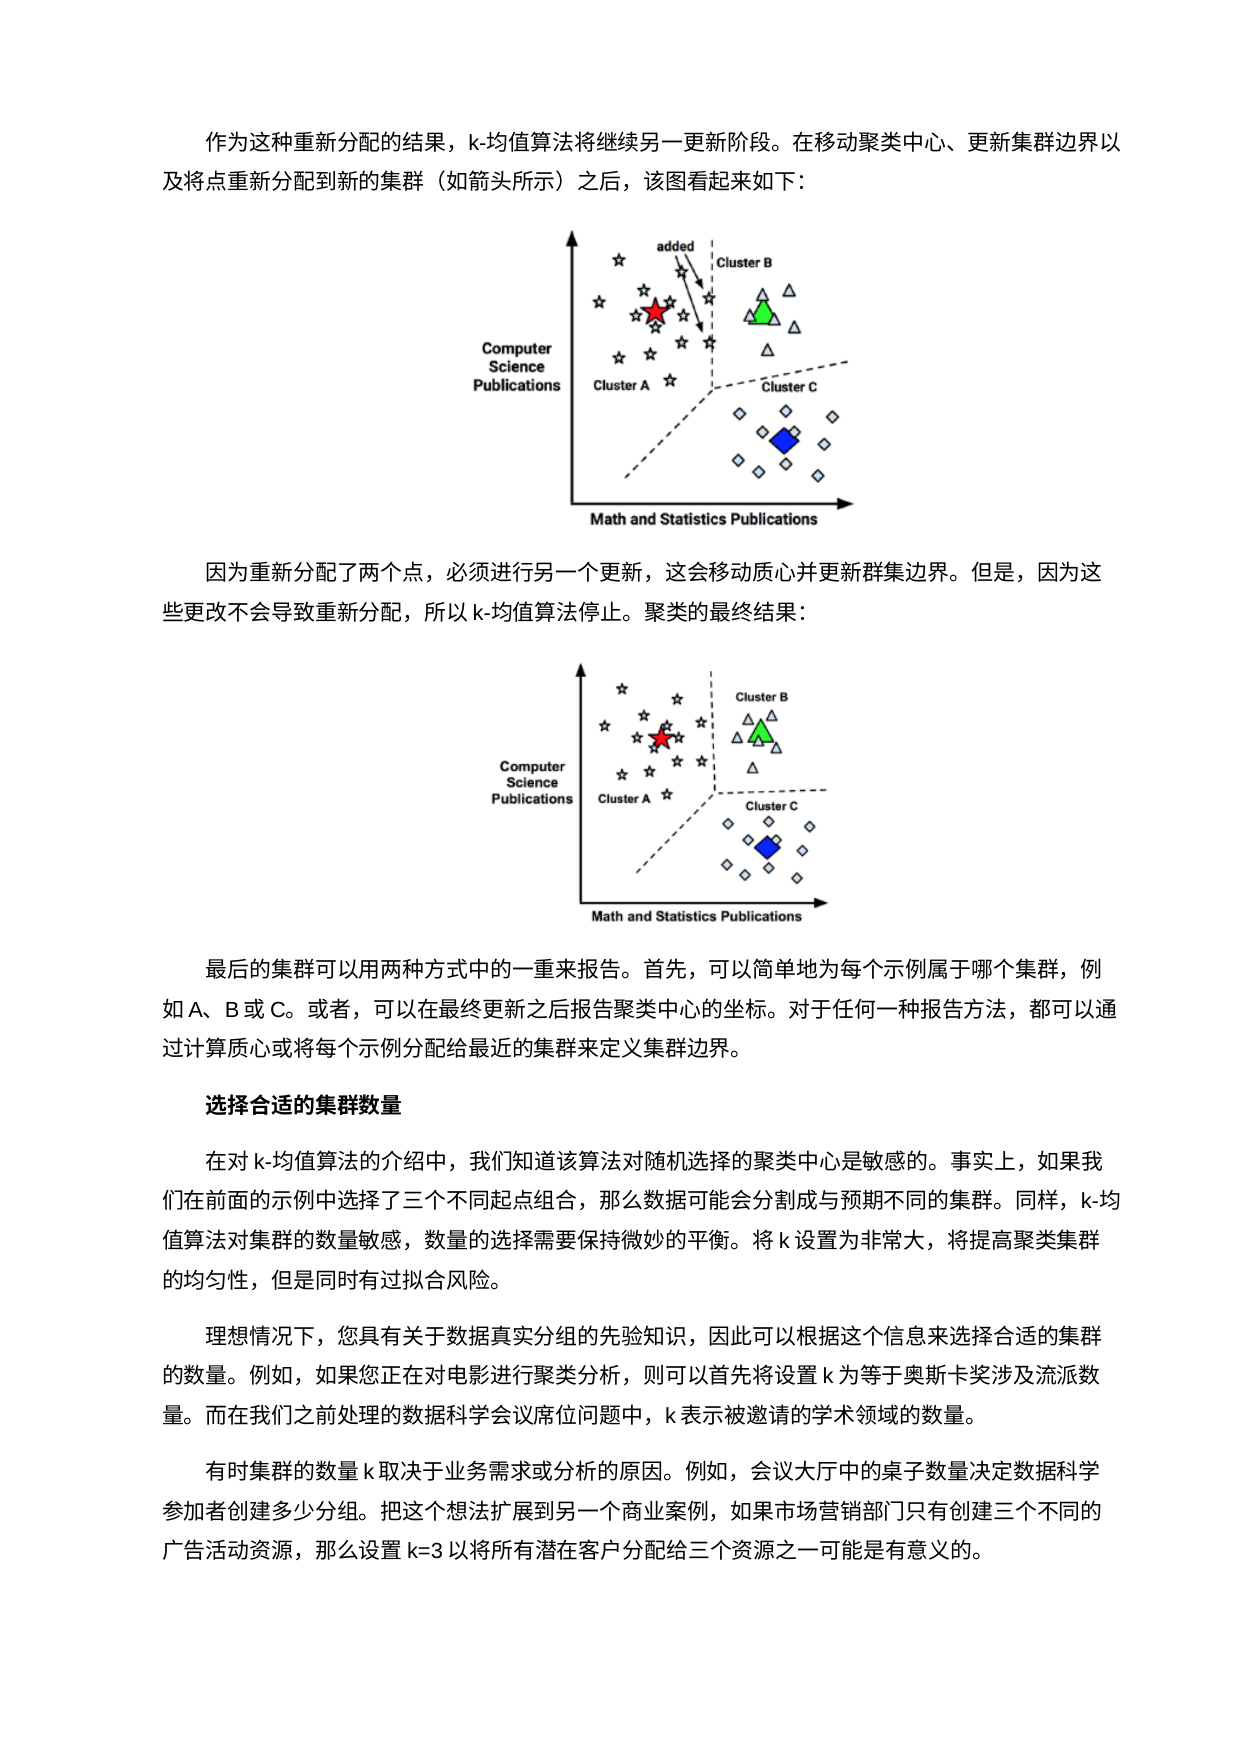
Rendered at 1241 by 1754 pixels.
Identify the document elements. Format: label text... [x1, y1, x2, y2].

text 理想情况下，您具有关于数据真实分组的先验知识，因此可以根据这个信息来选择合适的集群的数量。例如，如果您正在对电影进行聚类分析，则可以首先将设置k为等于奥斯卡奖涉及流派数量。而在我们之前处理的数据科学会议席位问题中，k表示被邀请的学术领域的数量。 [162, 1319, 1122, 1430]
text 选择合适的集群数量 [118, 1088, 1122, 1119]
text 因为重新分配了两个点，必须进行另一个更新，这会移动质心并更新群集边界。但是，因为这些更改不会导致重新分配，所以k-均值算法停止。聚类的最终结果： [162, 555, 1122, 626]
picture [467, 220, 861, 532]
picture [481, 650, 847, 929]
text 有时集群的数量k取决于业务需求或分析的原因。例如，会议大厅中的桌子数量决定数据科学参加者创建多少分组。把这个想法扩展到另一个商业案例，如果市场营销部门只有创建三个不同的广告活动资源，那么设置k=3以将所有潜在客户分配给三个资源之一可能是有意义的。 [162, 1454, 1122, 1565]
text 作为这种重新分配的结果，k-均值算法将继续另一更新阶段。在移动聚类中心、更新集群边界以及将点重新分配到新的集群（如箭头所示）之后，该图看起来如下： [162, 124, 1122, 196]
text 最后的集群可以用两种方式中的一重来报告。首先，可以简单地为每个示例属于哪个集群，例如A、B或C。或者，可以在最终更新之后报告聚类中心的坐标。对于任何一种报告方法，都可以通过计算质心或将每个示例分配给最近的集群来定义集群边界。 [162, 952, 1122, 1063]
text 在对k-均值算法的介绍中，我们知道该算法对随机选择的聚类中心是敏感的。事实上，如果我们在前面的示例中选择了三个不同起点组合，那么数据可能会分割成与预期不同的集群。同样，k-均值算法对集群的数量敏感，数量的选择需要保持微妙的平衡。将k设置为非常大，将提高聚类集群的均匀性，但是同时有过拟合风险。 [162, 1144, 1122, 1294]
